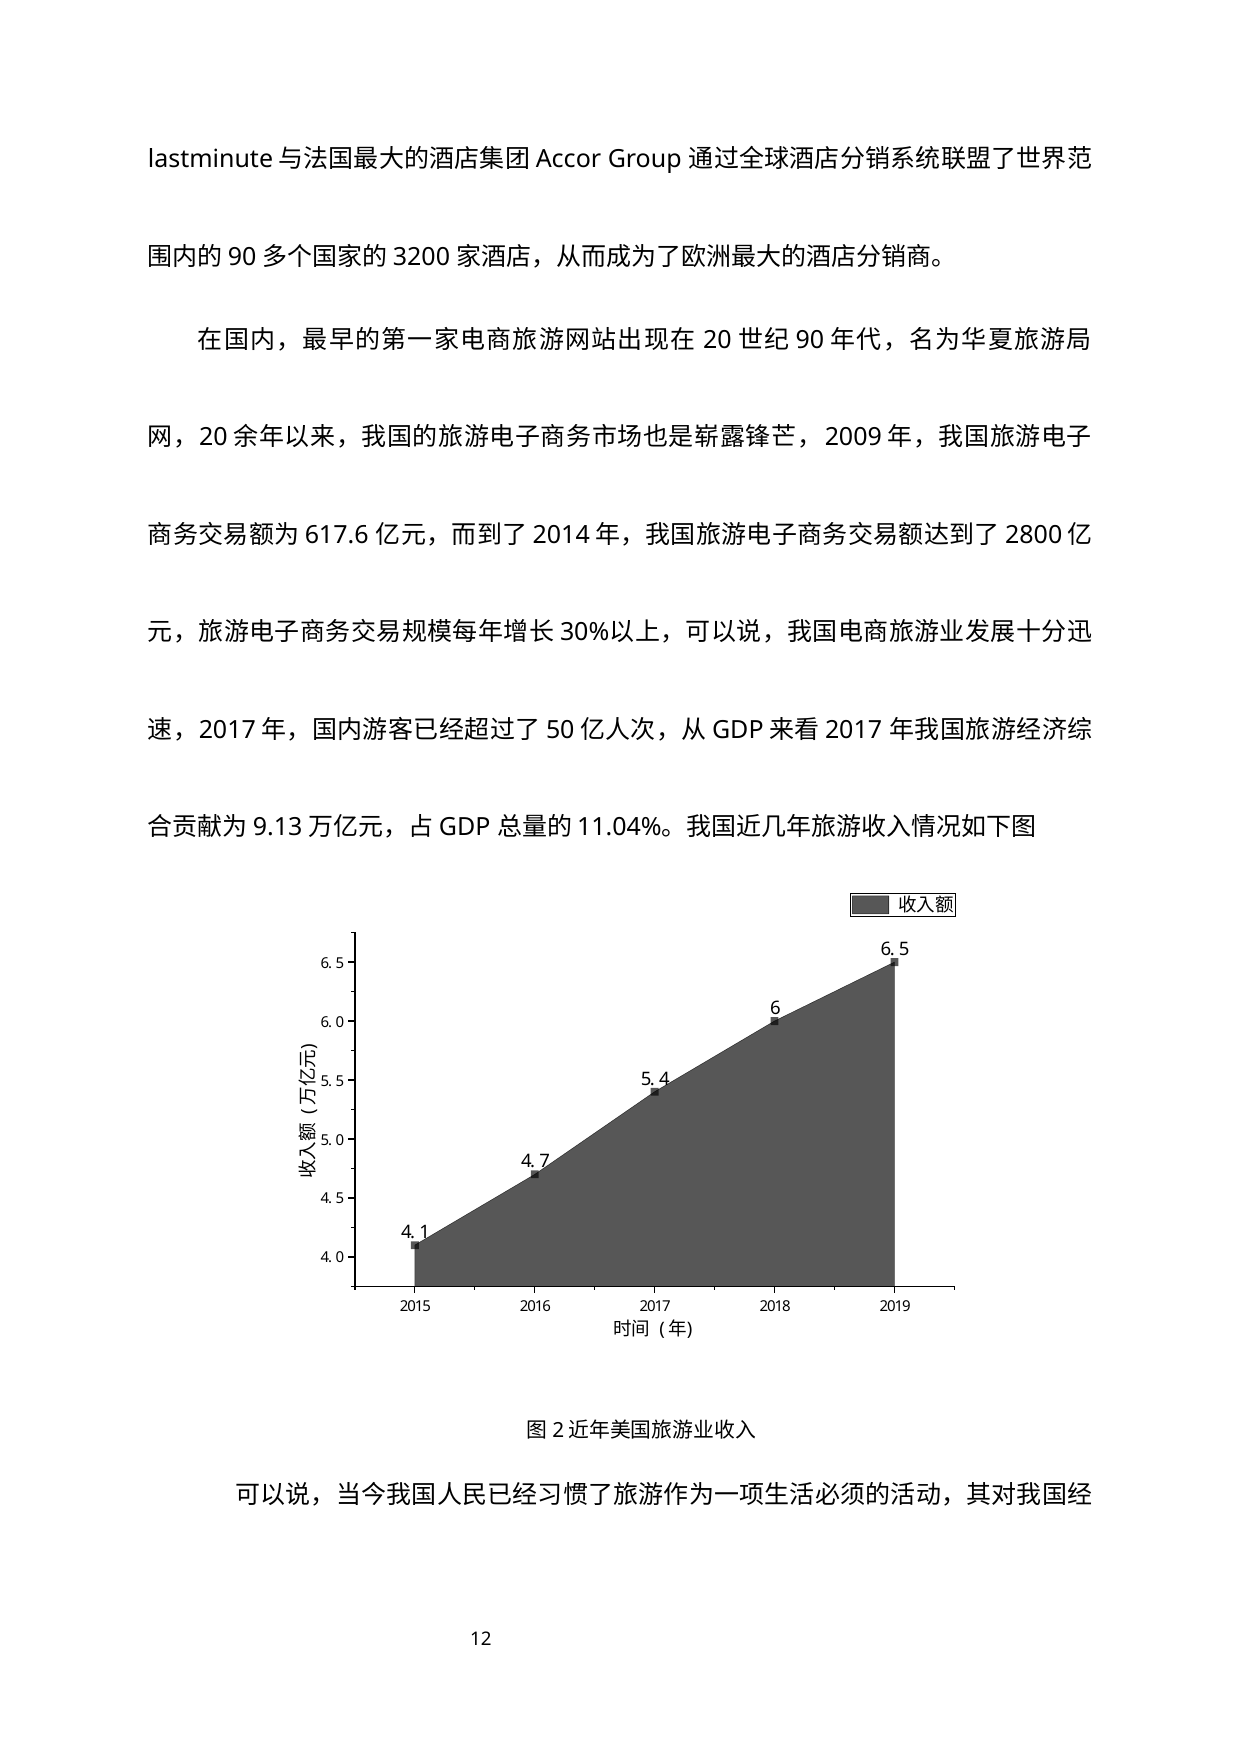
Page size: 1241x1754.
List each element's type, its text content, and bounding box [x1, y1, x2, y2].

text 图 2近年美国旅游业收入 [148, 1412, 1093, 1445]
text 在国内，最早的第一家电商旅游网站出现在20世纪90年代，名为华夏旅游局网，20余年以来，我国的旅游电子商务市场也是崭露锋芒，2009年，我国旅游电子商务交易额为617.6 亿元，而到了2014年，我国旅游电子商务交易额达到了2800亿元，旅游电子商务交易规模每年增长30%以上，可以说，我国电商旅游业发展十分迅速，2017年，国内游客已经超过了50亿人次，从GDP来看2017 年我国旅游经济综合贡献为9.13 万亿元，占GDP 总量的11.04%。我国近几年旅游收入情况如下图 [148, 305, 1093, 857]
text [148, 1460, 1093, 1525]
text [148, 124, 1093, 287]
